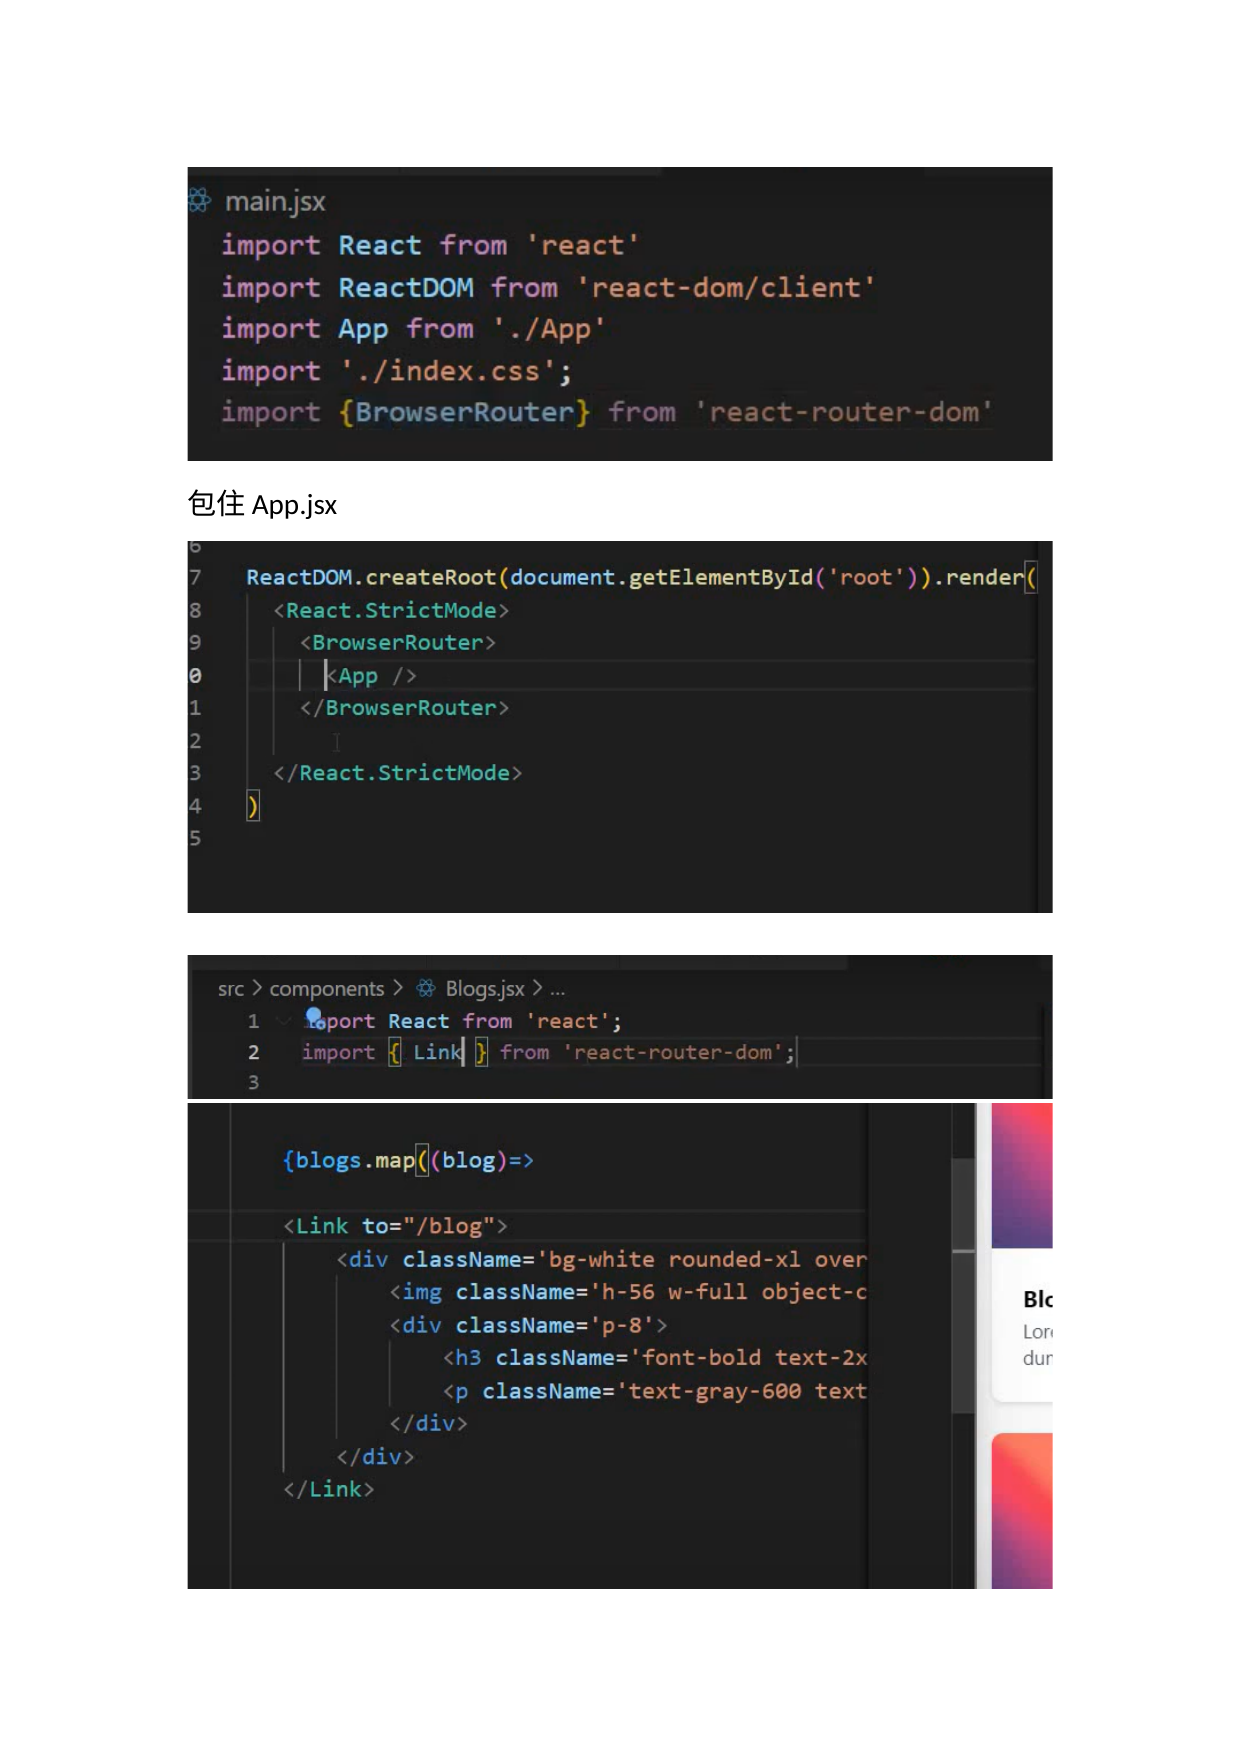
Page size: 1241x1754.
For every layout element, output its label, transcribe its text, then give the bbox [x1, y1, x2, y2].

picture [187, 955, 1053, 1099]
picture [187, 541, 1053, 913]
picture [187, 167, 1053, 461]
picture [187, 1103, 1053, 1589]
text 包住App.jsx [187, 464, 1053, 539]
